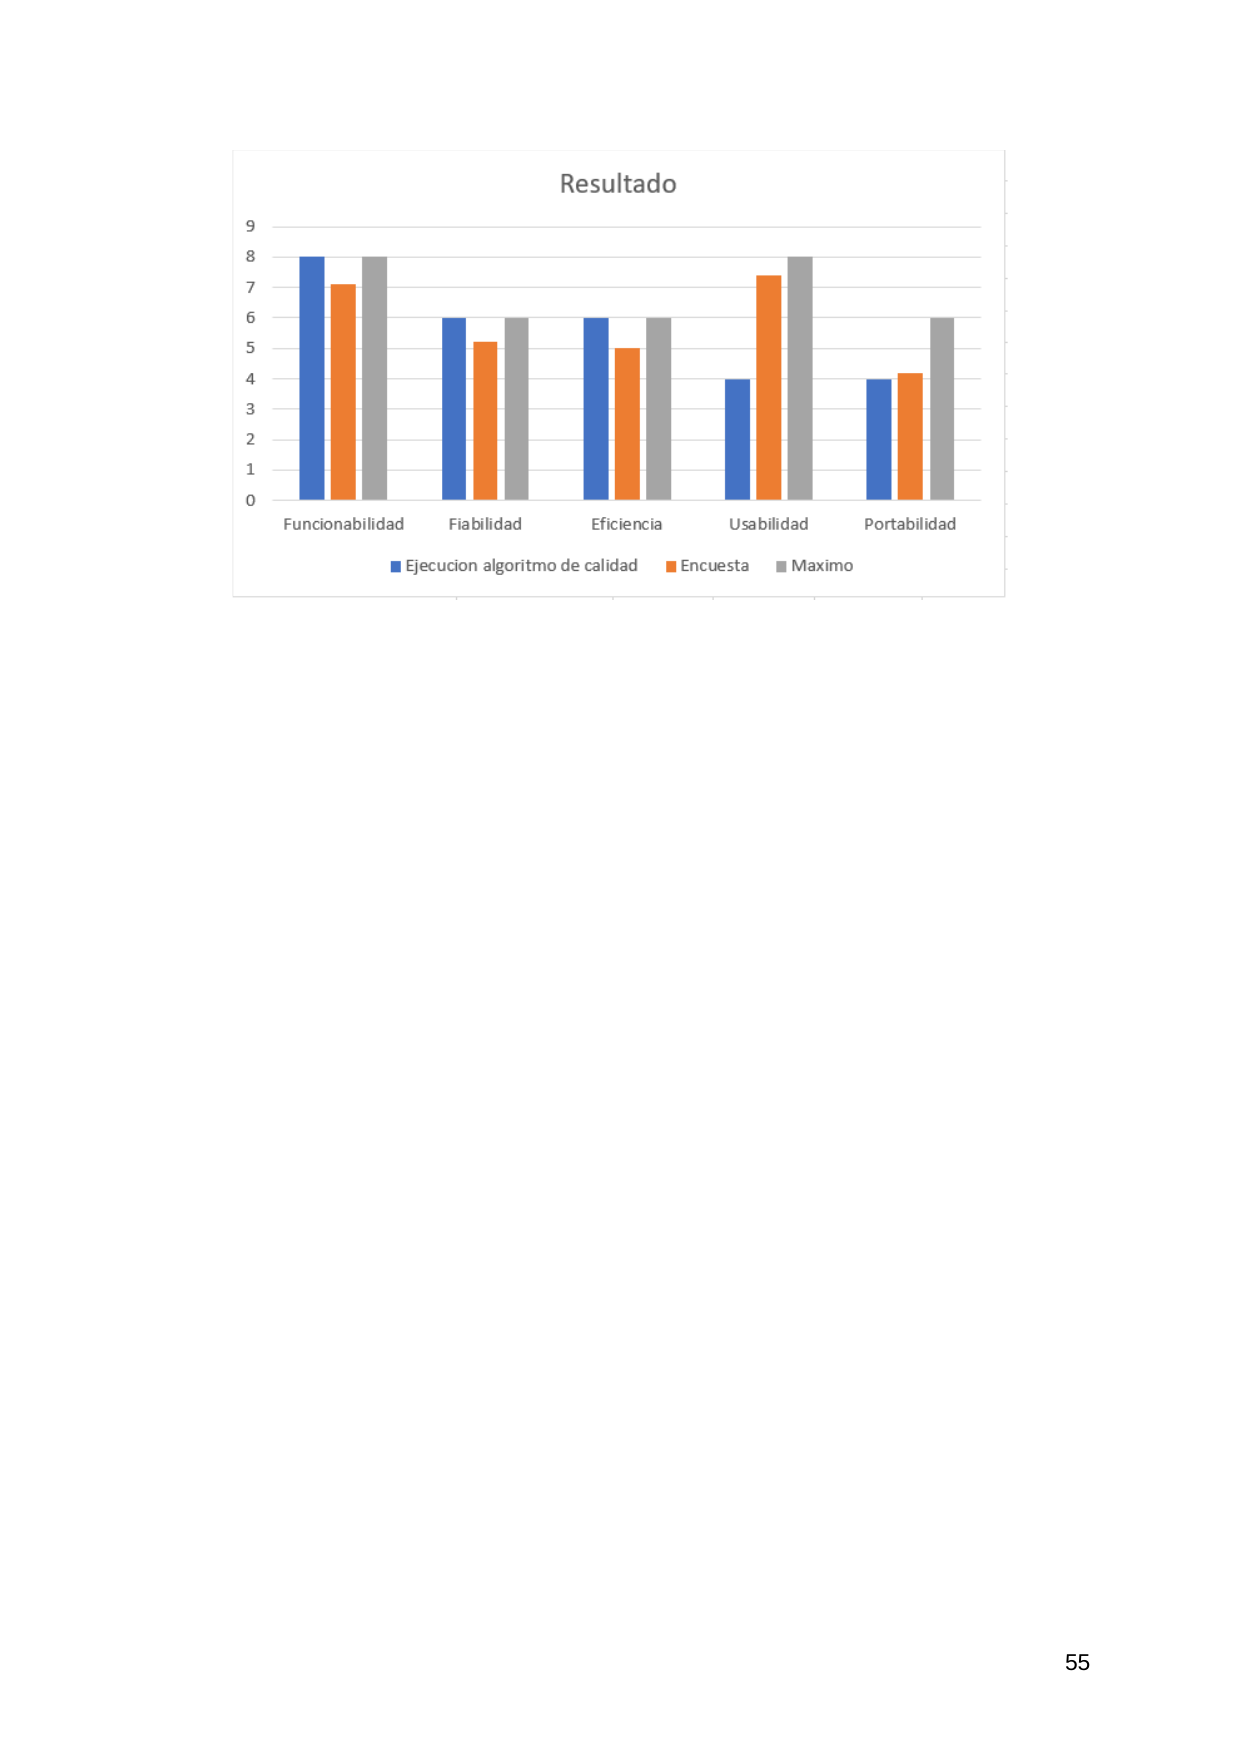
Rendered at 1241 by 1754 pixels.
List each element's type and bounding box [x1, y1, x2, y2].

picture [232, 150, 1008, 600]
